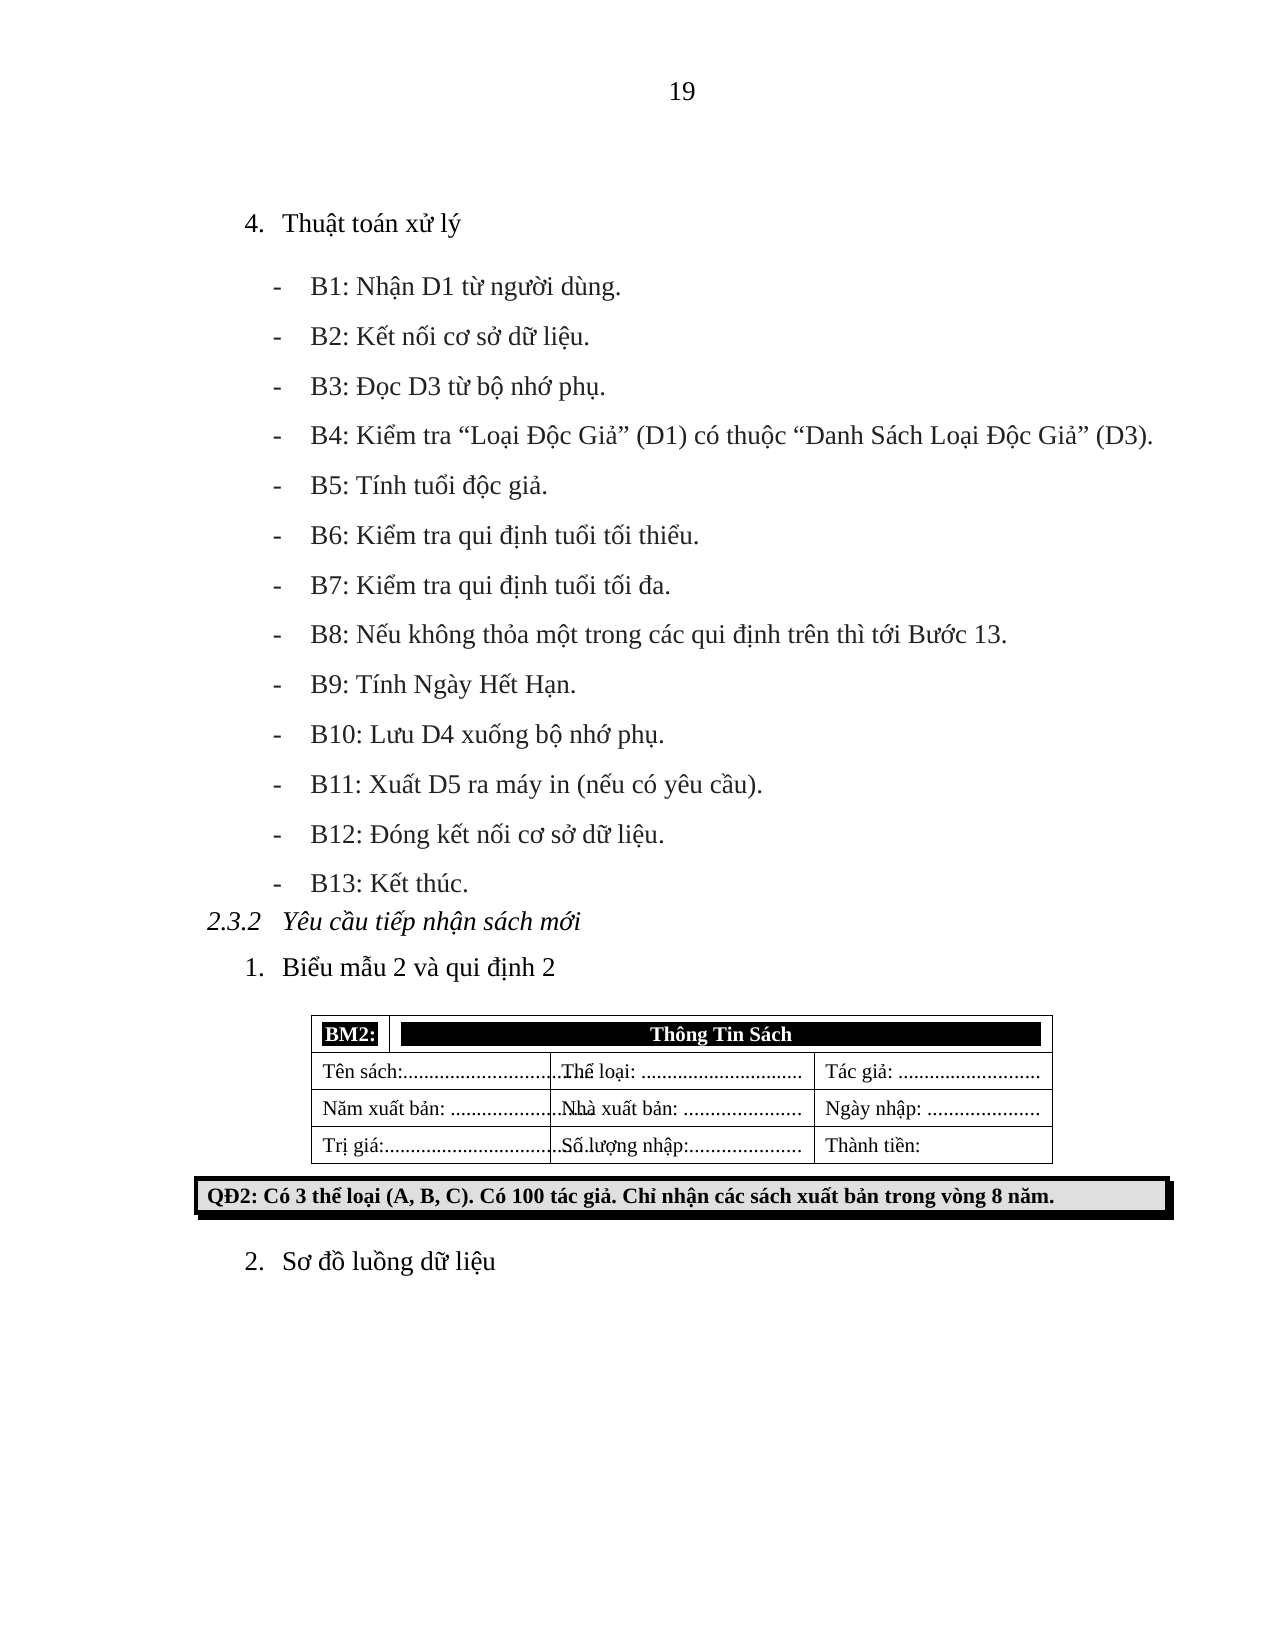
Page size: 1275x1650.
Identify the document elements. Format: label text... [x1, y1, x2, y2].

list B10: Lưu D4 xuống bộ nhớ phụ. [273, 718, 1157, 749]
list Sơ đồ luồng dữ liệu [244, 1245, 1157, 1276]
list B12: Đóng kết nối cơ sở dữ liệu. [273, 818, 1157, 849]
table_cell Thể loại: [551, 1053, 814, 1089]
list B3: Đọc D3 từ bộ nhớ phụ. [273, 370, 1157, 401]
list B11: Xuất D5 ra máy in (nếu có yêu cầu). [273, 768, 1157, 799]
table_header Thông Tin Sách [390, 1016, 1052, 1052]
text QĐ2: Có 3 thể loại (A, B, C). Có 100 tác giả. Chỉ nhận các sách xuất bản trong vòng 8 năm. [198, 1181, 1165, 1210]
list Yêu cầu tiếp nhận sách mới [207, 905, 1157, 936]
table_cell Tác giả: [815, 1053, 1052, 1089]
table_cell Ngày nhập: [815, 1090, 1052, 1126]
list B8: Nếu không thỏa một trong các qui định trên thì tới Bước 13. [273, 619, 1157, 650]
table_cell Thành tiền: [815, 1127, 1052, 1163]
list B13: Kết thúc. [273, 868, 1157, 899]
list B7: Kiểm tra qui định tuổi tối đa. [273, 569, 1157, 600]
table_cell Số lượng nhập: [551, 1127, 814, 1163]
list B2: Kết nối cơ sở dữ liệu. [273, 320, 1157, 351]
list Thuật toán xử lý [244, 207, 1157, 238]
table_header BM2: [312, 1016, 389, 1052]
table_cell Trị giá: [312, 1127, 550, 1163]
list B4: Kiểm tra “Loại Độc Giả” (D1) có thuộc “Danh Sách Loại Độc Giả” (D3). [273, 419, 1157, 451]
table_cell Năm xuất bản: [312, 1090, 550, 1126]
table_cell Nhà xuất bản: [551, 1090, 814, 1126]
list B1: Nhận D1 từ người dùng. [273, 270, 1157, 301]
list B9: Tính Ngày Hết Hạn. [273, 668, 1157, 699]
list Biểu mẫu 2 và qui định 2 [244, 952, 1157, 983]
list B6: Kiểm tra qui định tuổi tối thiểu. [273, 519, 1157, 550]
list B5: Tính tuổi độc giả. [273, 469, 1157, 500]
table_cell Tên sách: [312, 1053, 550, 1089]
